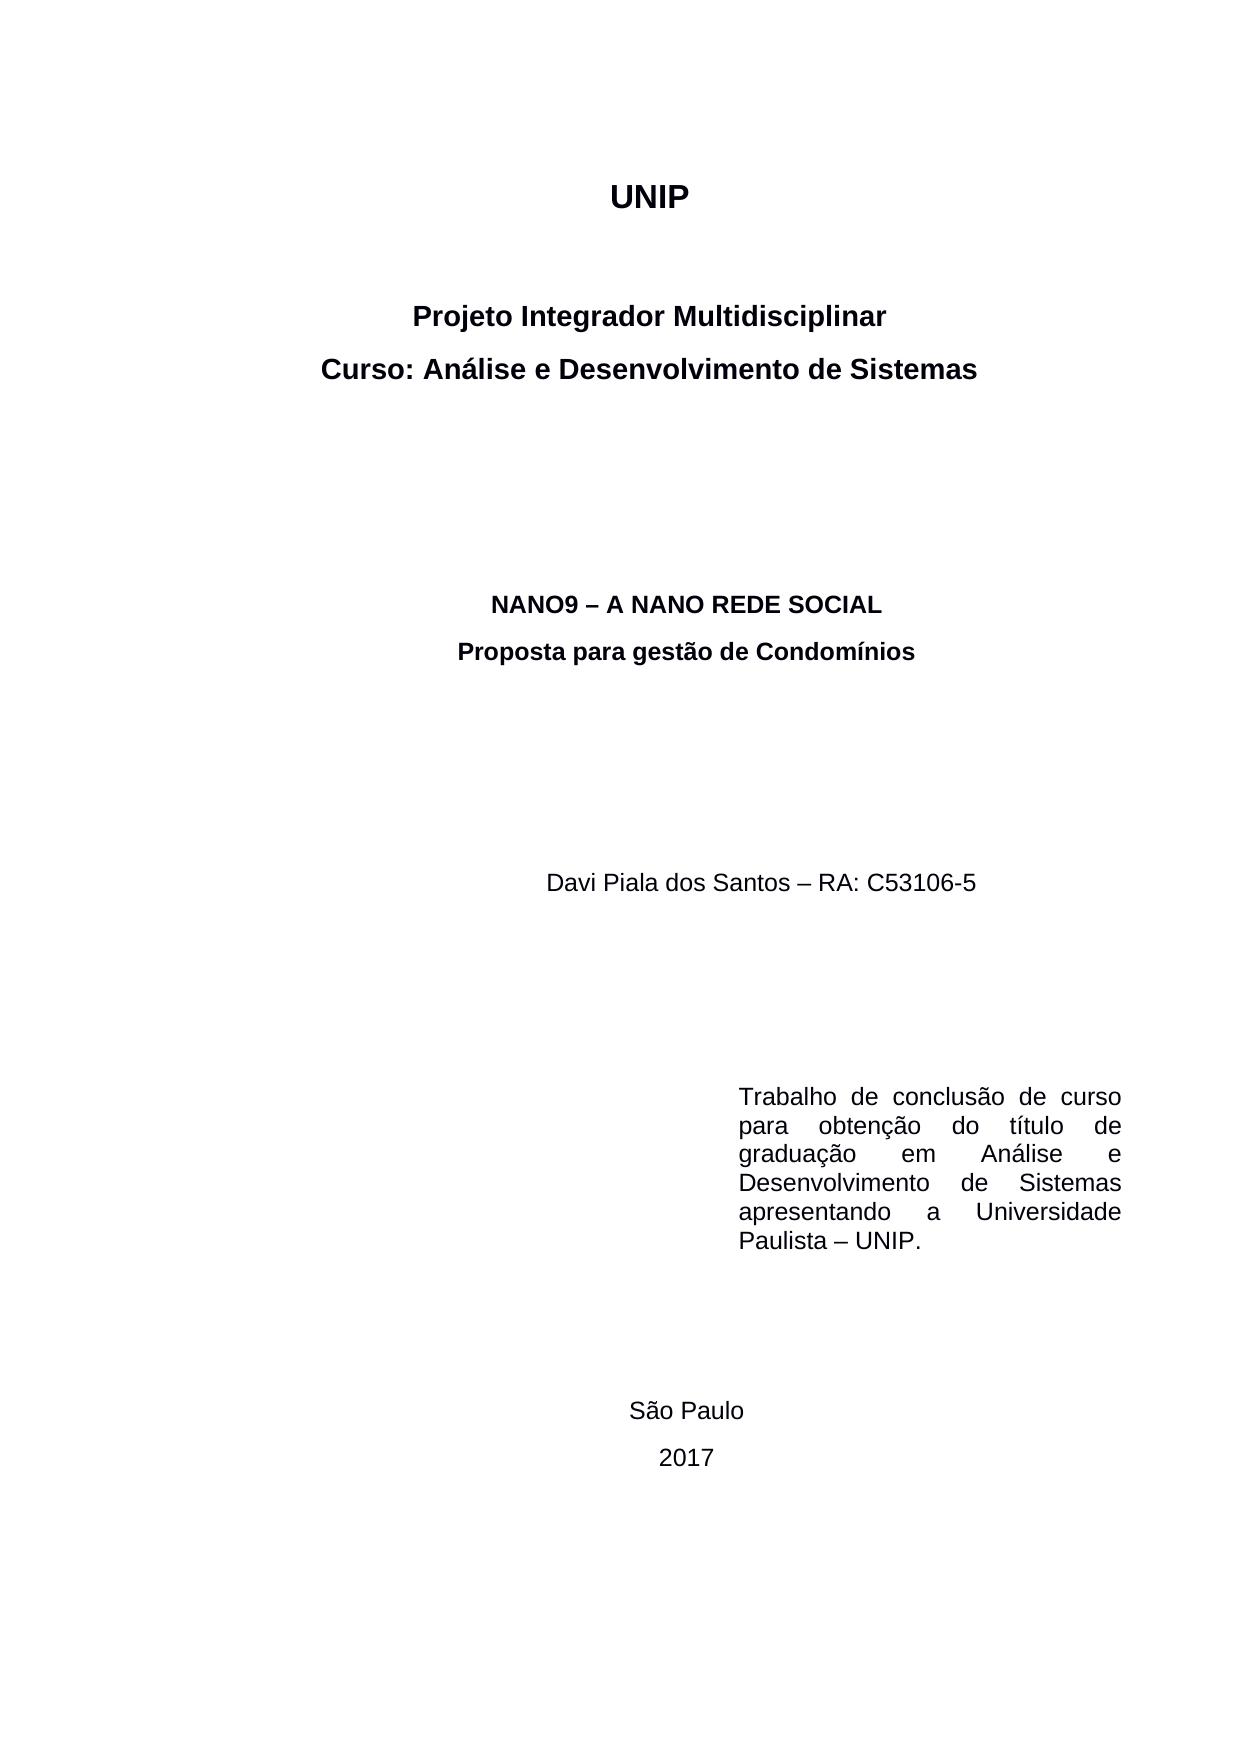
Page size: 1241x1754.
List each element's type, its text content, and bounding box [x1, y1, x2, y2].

text NANO9 – A NANO REDE SOCIAL [251, 591, 1122, 619]
text Curso: Análise e Desenvolvimento de Sistemas [177, 352, 1122, 386]
text Proposta para gestão de Condomínios [251, 637, 1122, 666]
text Projeto Integrador Multidisciplinar [177, 299, 1122, 332]
text Davi Piala dos Santos – RA: C53106-5 [546, 868, 1122, 897]
text Trabalho de conclusão de curso para obtenção do título de graduação em Análise e Desenvolvimento de Sistemas apresentando a Universidade Paulista – UNIP. [738, 1082, 1122, 1254]
text 2017 [251, 1443, 1122, 1471]
text São Paulo [251, 1396, 1122, 1425]
text UNIP [177, 177, 1122, 216]
